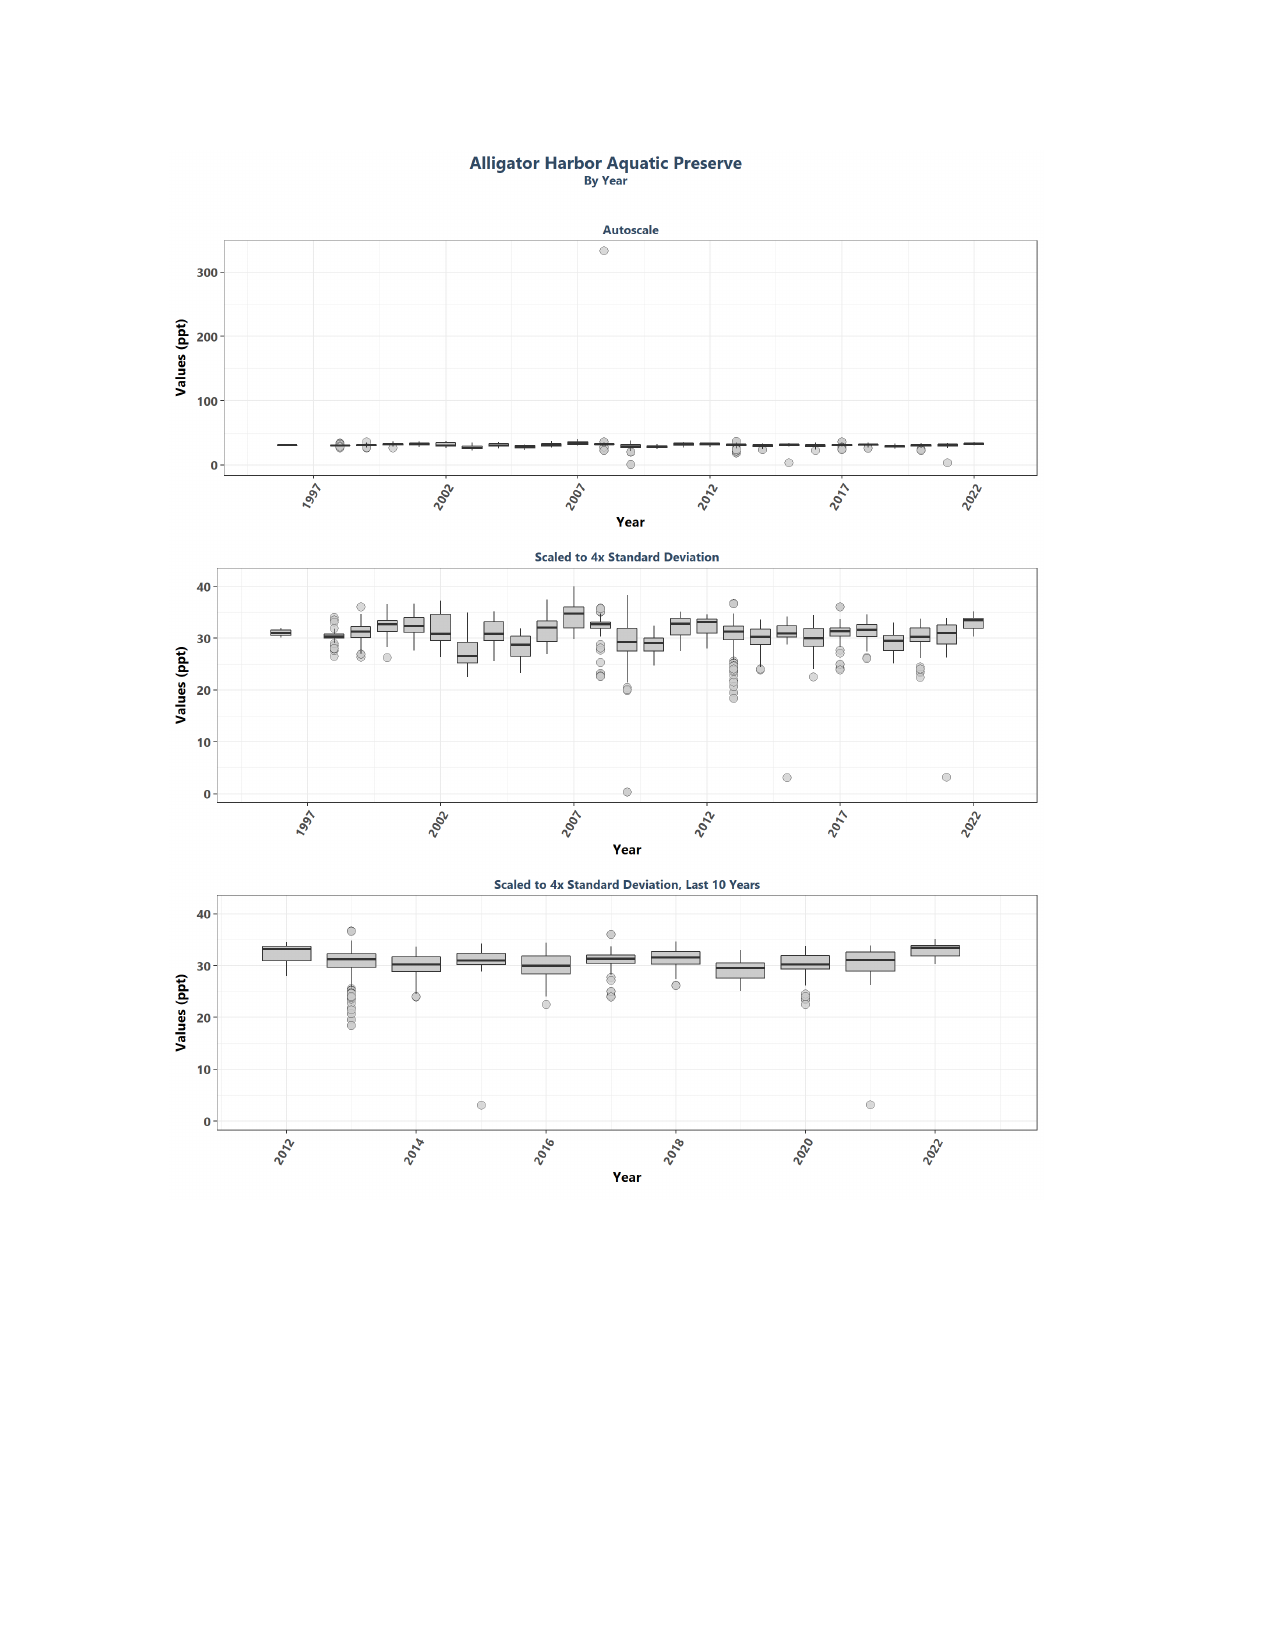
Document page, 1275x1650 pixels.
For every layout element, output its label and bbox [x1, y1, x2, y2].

picture [168, 150, 1044, 1200]
